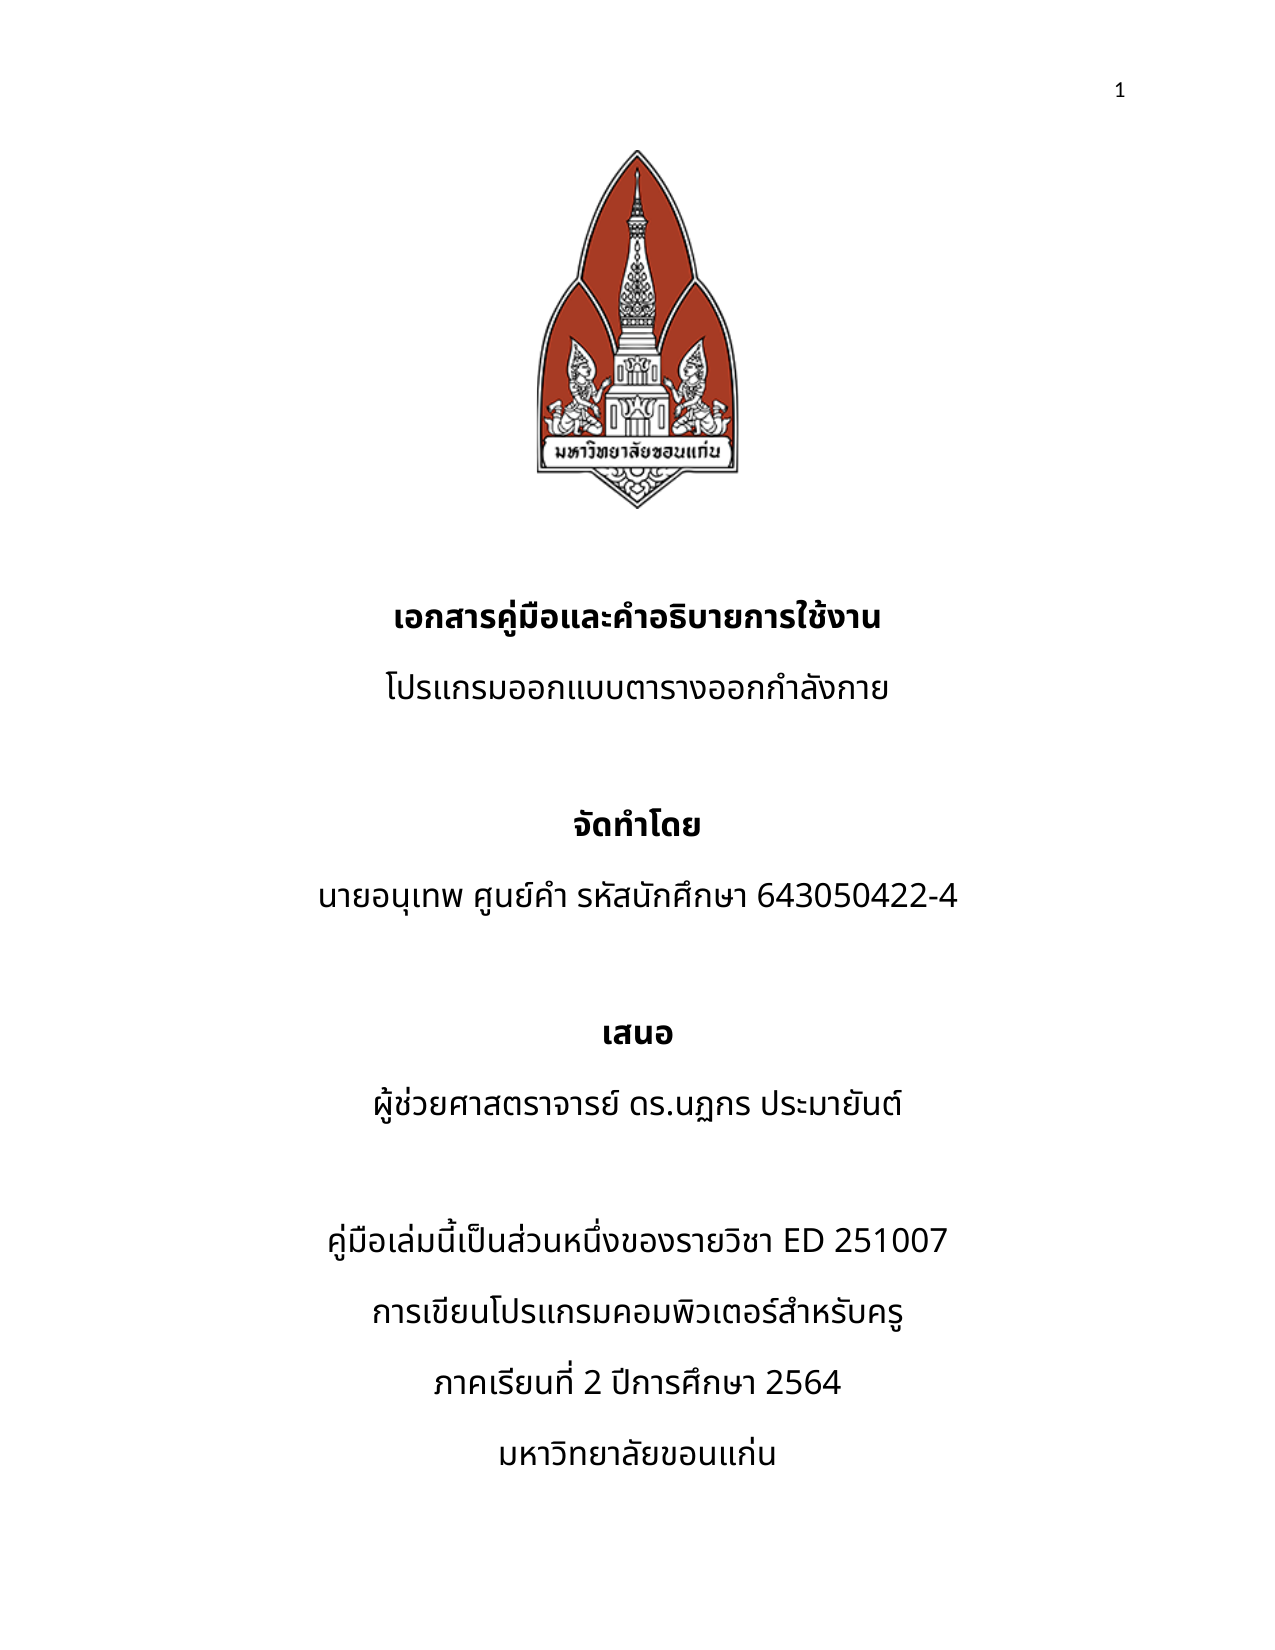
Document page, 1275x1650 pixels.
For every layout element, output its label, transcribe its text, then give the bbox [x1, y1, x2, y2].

text โปรแกรมออกแบบตารางออกกำลังกาย [150, 664, 1125, 715]
text ผู้ช่วยศาสตราจารย์ ดร.นฏกร ประมายันต์ [150, 1080, 1125, 1131]
text คู่มือเล่มนี้เป็นส่วนหนึ่งของรายวิชา ED 251007 [150, 1217, 1125, 1267]
text เอกสารคู่มือและคำอธิบายการใช้งาน [150, 593, 1125, 644]
picture [536, 150, 739, 509]
text นายอนุเทพ ศูนย์คำ รหัสนักศึกษา 643050422-4 [150, 872, 1125, 923]
text จัดทำโดย [150, 801, 1125, 851]
text ภาคเรียนที่ 2 ปีการศึกษา 2564 [150, 1359, 1125, 1410]
text มหาวิทยาลัยขอนแก่น [150, 1430, 1125, 1481]
text การเขียนโปรแกรมคอมพิวเตอร์สำหรับครู [150, 1288, 1125, 1338]
text เสนอ [150, 1009, 1125, 1059]
